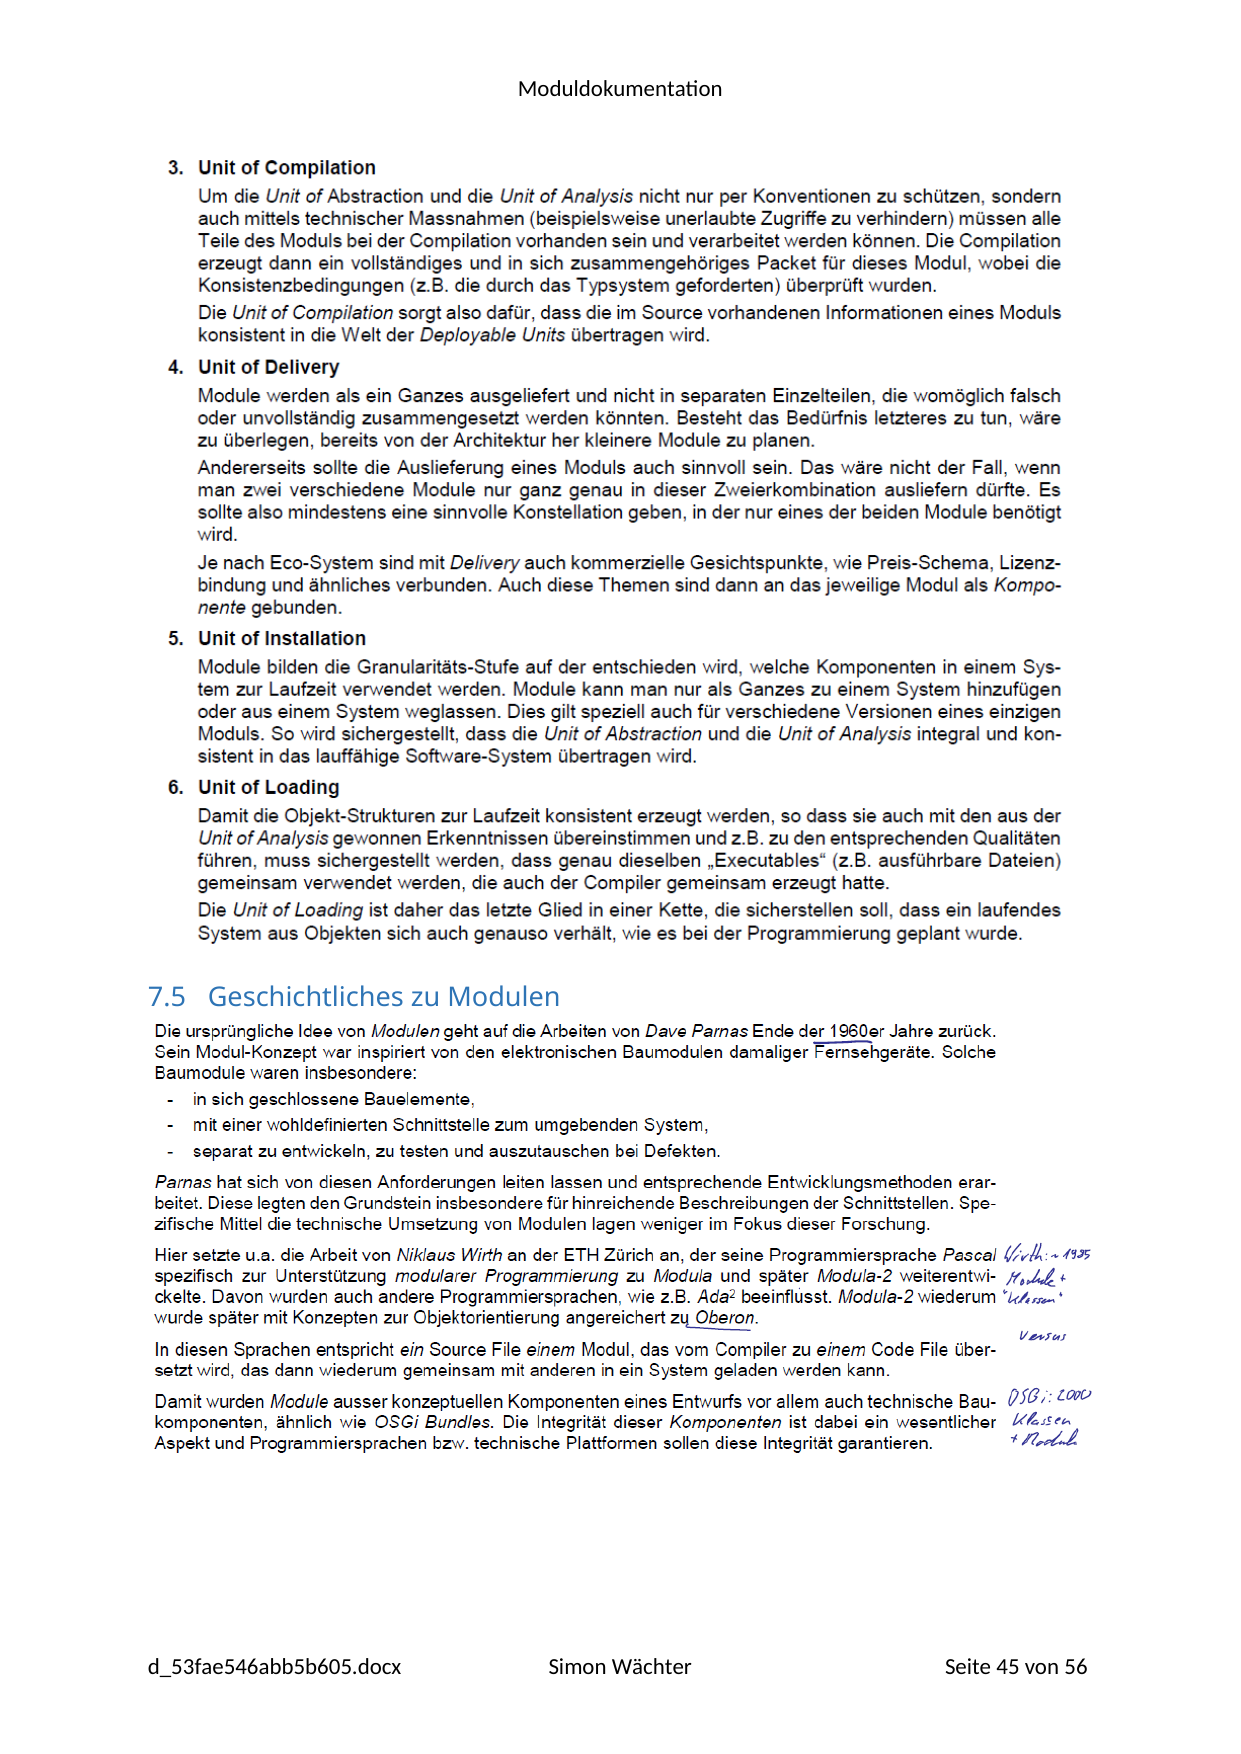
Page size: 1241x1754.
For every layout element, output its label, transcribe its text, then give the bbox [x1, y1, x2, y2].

subtitle Geschichtliches zu Modulen [148, 978, 1093, 1015]
picture [147, 147, 1093, 959]
picture [147, 1017, 1093, 1460]
